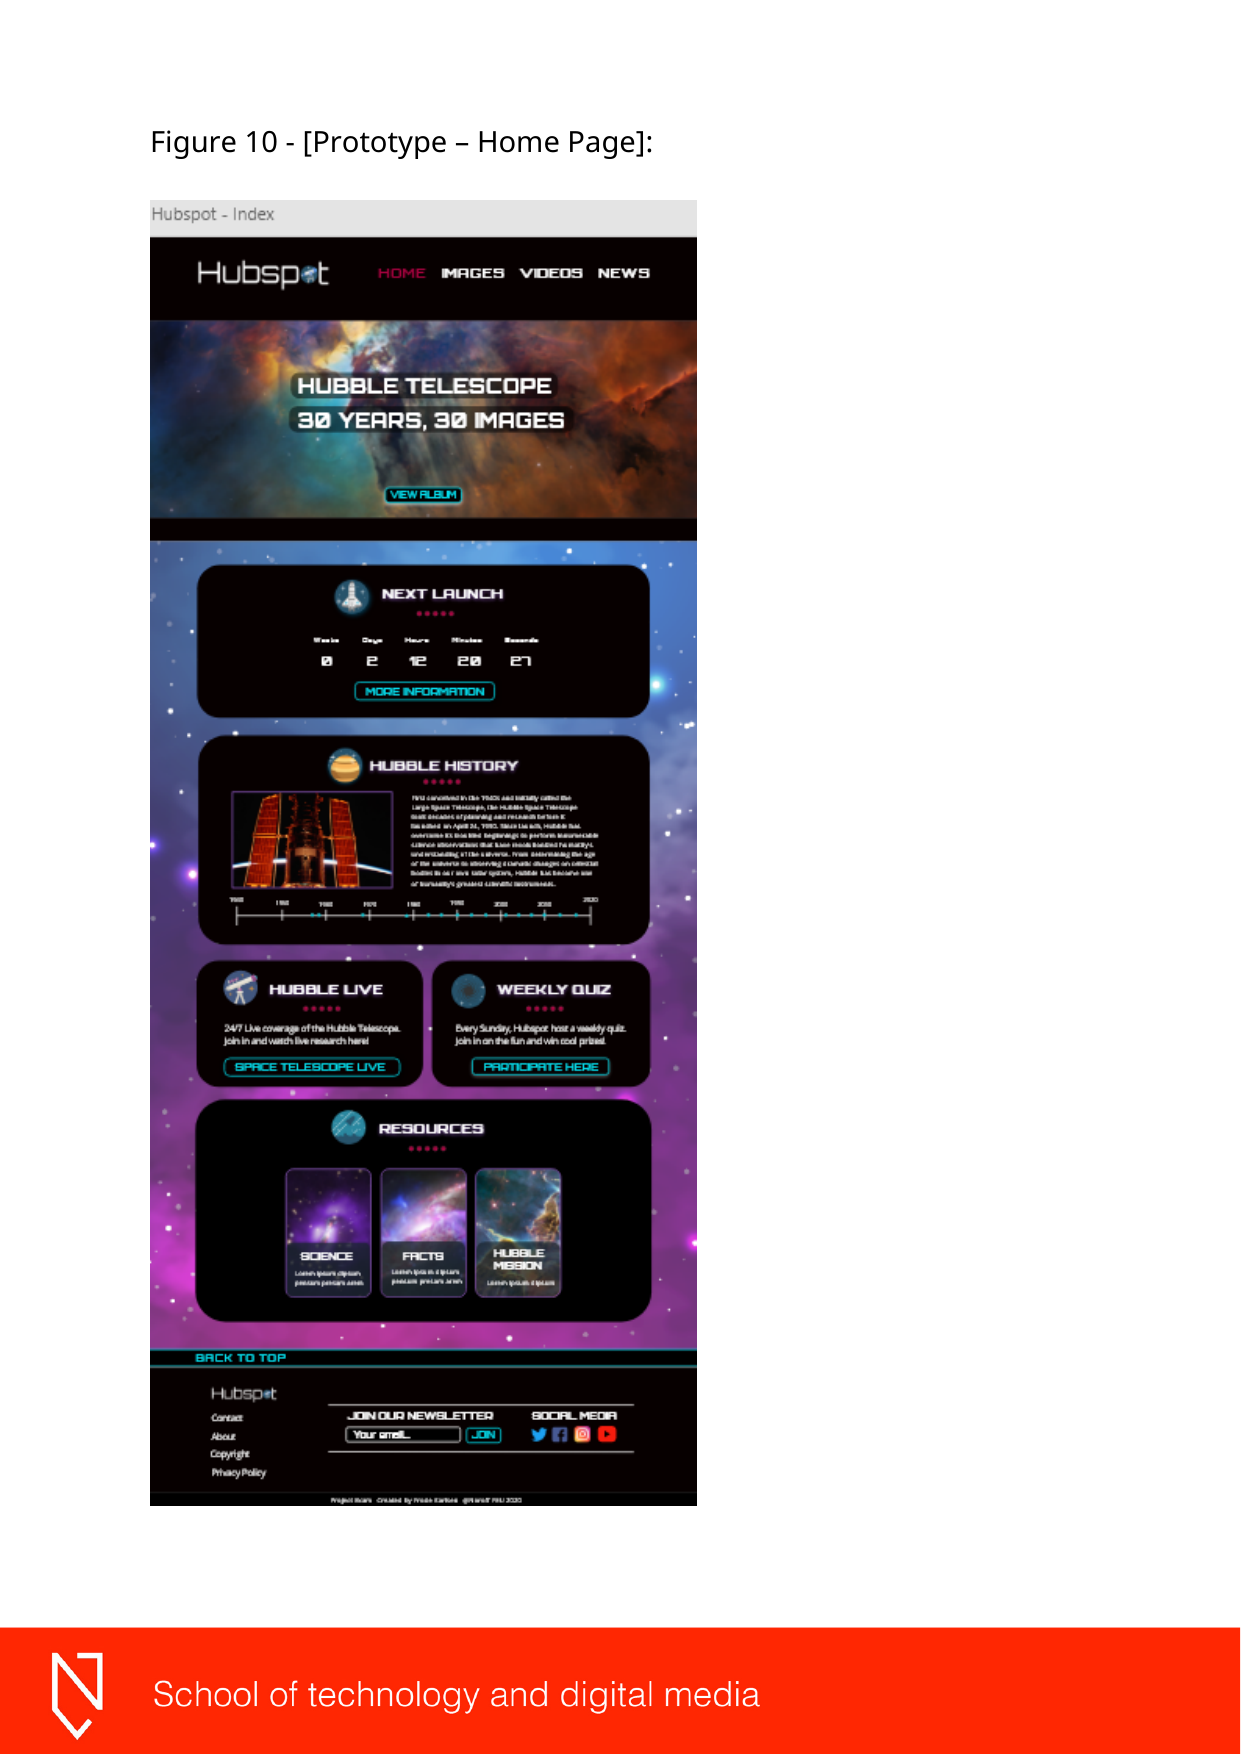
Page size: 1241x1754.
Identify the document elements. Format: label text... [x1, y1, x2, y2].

text Figure 10 - [Prototype – Home Page]: [150, 121, 1090, 161]
picture [0, 1618, 1241, 1754]
picture [150, 200, 697, 1506]
